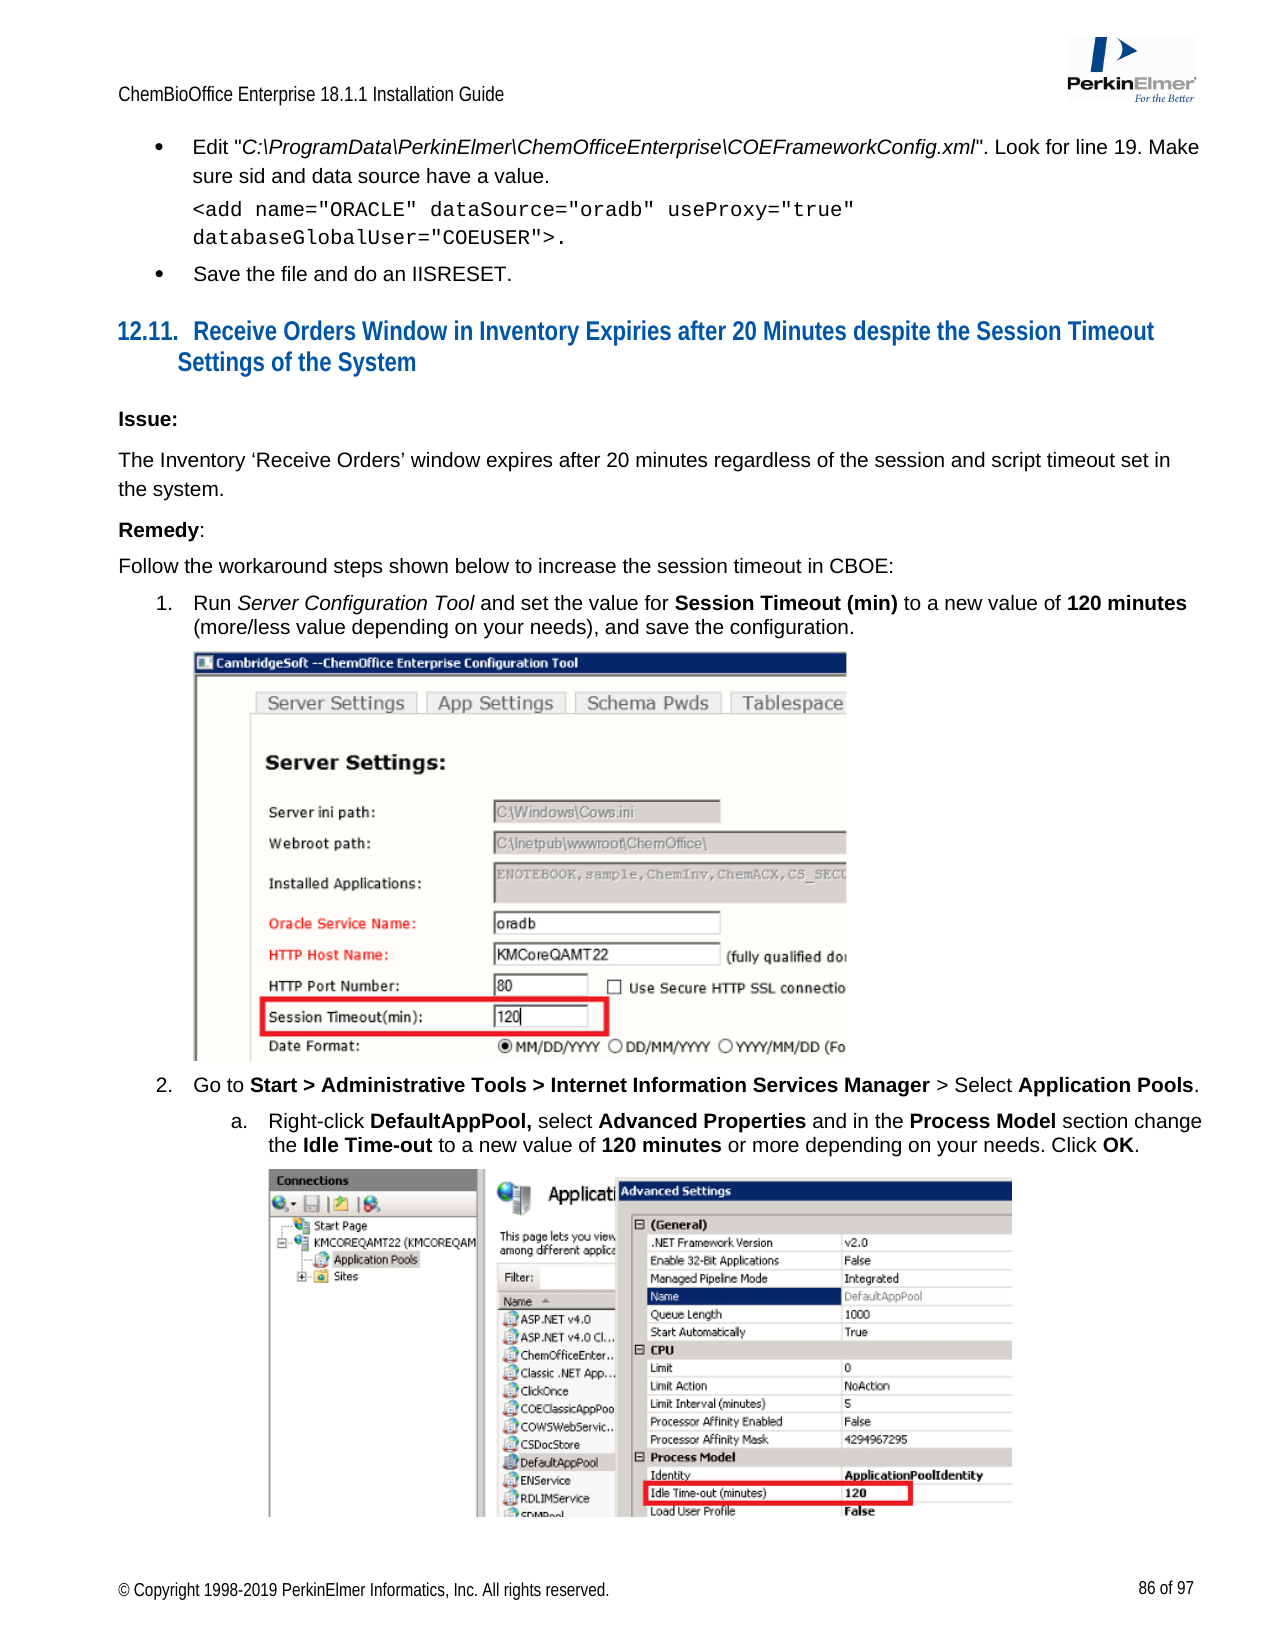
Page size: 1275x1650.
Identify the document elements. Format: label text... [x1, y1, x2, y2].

text Follow the workaround steps shown below to increase the session timeout in CBOE: [118, 554, 1204, 578]
list Run Server Configuration Tool and set the value for Session Timeout (min) to a new value of 120 minutes (more/less value depending on your needs), and save the configuration. [156, 591, 1204, 638]
list Right-click DefaultAppPool, select Advanced Properties and in the Process Model section change the Idle Time-out to a new value of 120 minutes or more depending on your needs. Click OK. [231, 1109, 1204, 1157]
picture [268, 1169, 1012, 1517]
text The Inventory ‘Receive Orders’ window expires after 20 minutes regardless of the session and script timeout set in the system. [118, 448, 1204, 500]
picture [1067, 37, 1197, 102]
list Edit "C:\ProgramData\PerkinElmer\ChemOfficeEnterprise\COEFrameworkConfig.xml". Look for line 19. Make sure sid and data source have a value. [155, 135, 1204, 188]
text <add name="ORACLE" dataSource="oradb" useProxy="true" databaseGlobalUser="COEUSER">. [192, 199, 1204, 251]
text Issue: [118, 406, 1204, 430]
text Remedy: [118, 518, 1204, 542]
subtitle Receive Orders Window in Inventory Expiries after 20 Minutes despite the Session Timeout Settings of the System [117, 315, 1204, 377]
list Save the file and do an IISRESET. [156, 262, 1204, 286]
picture [193, 651, 847, 1061]
list Go to Start > Administrative Tools > Internet Information Services Manager > Select Application Pools. [156, 1073, 1204, 1097]
